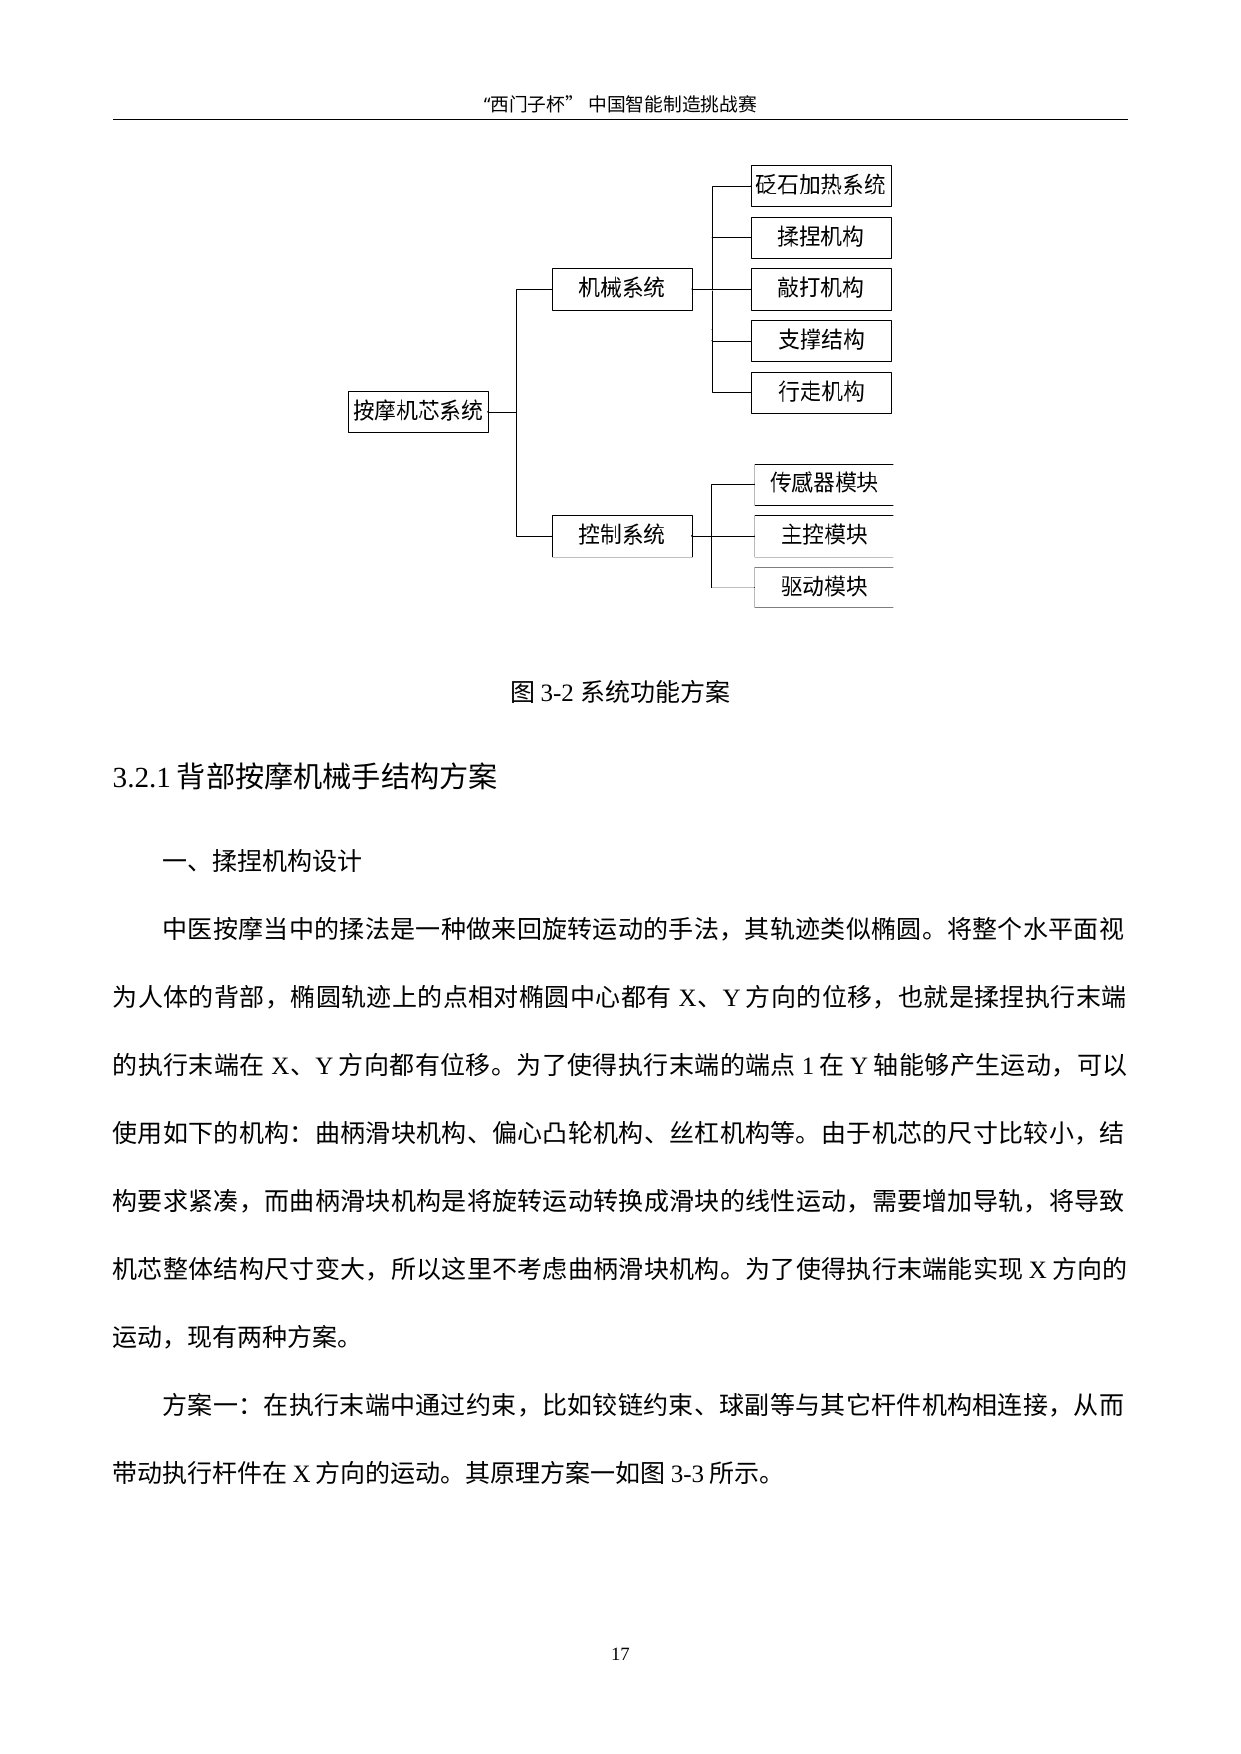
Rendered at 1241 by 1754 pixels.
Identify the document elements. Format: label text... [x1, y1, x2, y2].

text 一、揉捏机构设计 [112, 826, 1128, 894]
text 图3-2 系统功能方案 [112, 656, 1128, 724]
subtitle 3.2.1背部按摩机械手结构方案 [112, 741, 1128, 809]
text 中医按摩当中的揉法是一种做来回旋转运动的手法，其轨迹类似椭圆。将整个水平面视为人体的背部，椭圆轨迹上的点相对椭圆中心都有X、Y方向的位移，也就是揉捏执行末端的执行末端在 X、Y方向都有位移。为了使得执行末端的端点1在Y轴能够产生运动，可以使用如下的机构：曲柄滑块机构、偏心凸轮机构、丝杠机构等。由于机芯的尺寸比较小，结构要求紧凑，而曲柄滑块机构是将旋转运动转换成滑块的线性运动，需要增加导轨，将导致机芯整体结构尺寸变大，所以这里不考虑曲柄滑块机构。为了使得执行末端能实现X方向的运动，现有两种方案。 [112, 894, 1128, 1369]
text 方案一：在执行末端中通过约束，比如铰链约束、球副等与其它杆件机构相连接，从而带动执行杆件在X方向的运动。其原理方案一如图3-3所示。 [112, 1369, 1128, 1505]
